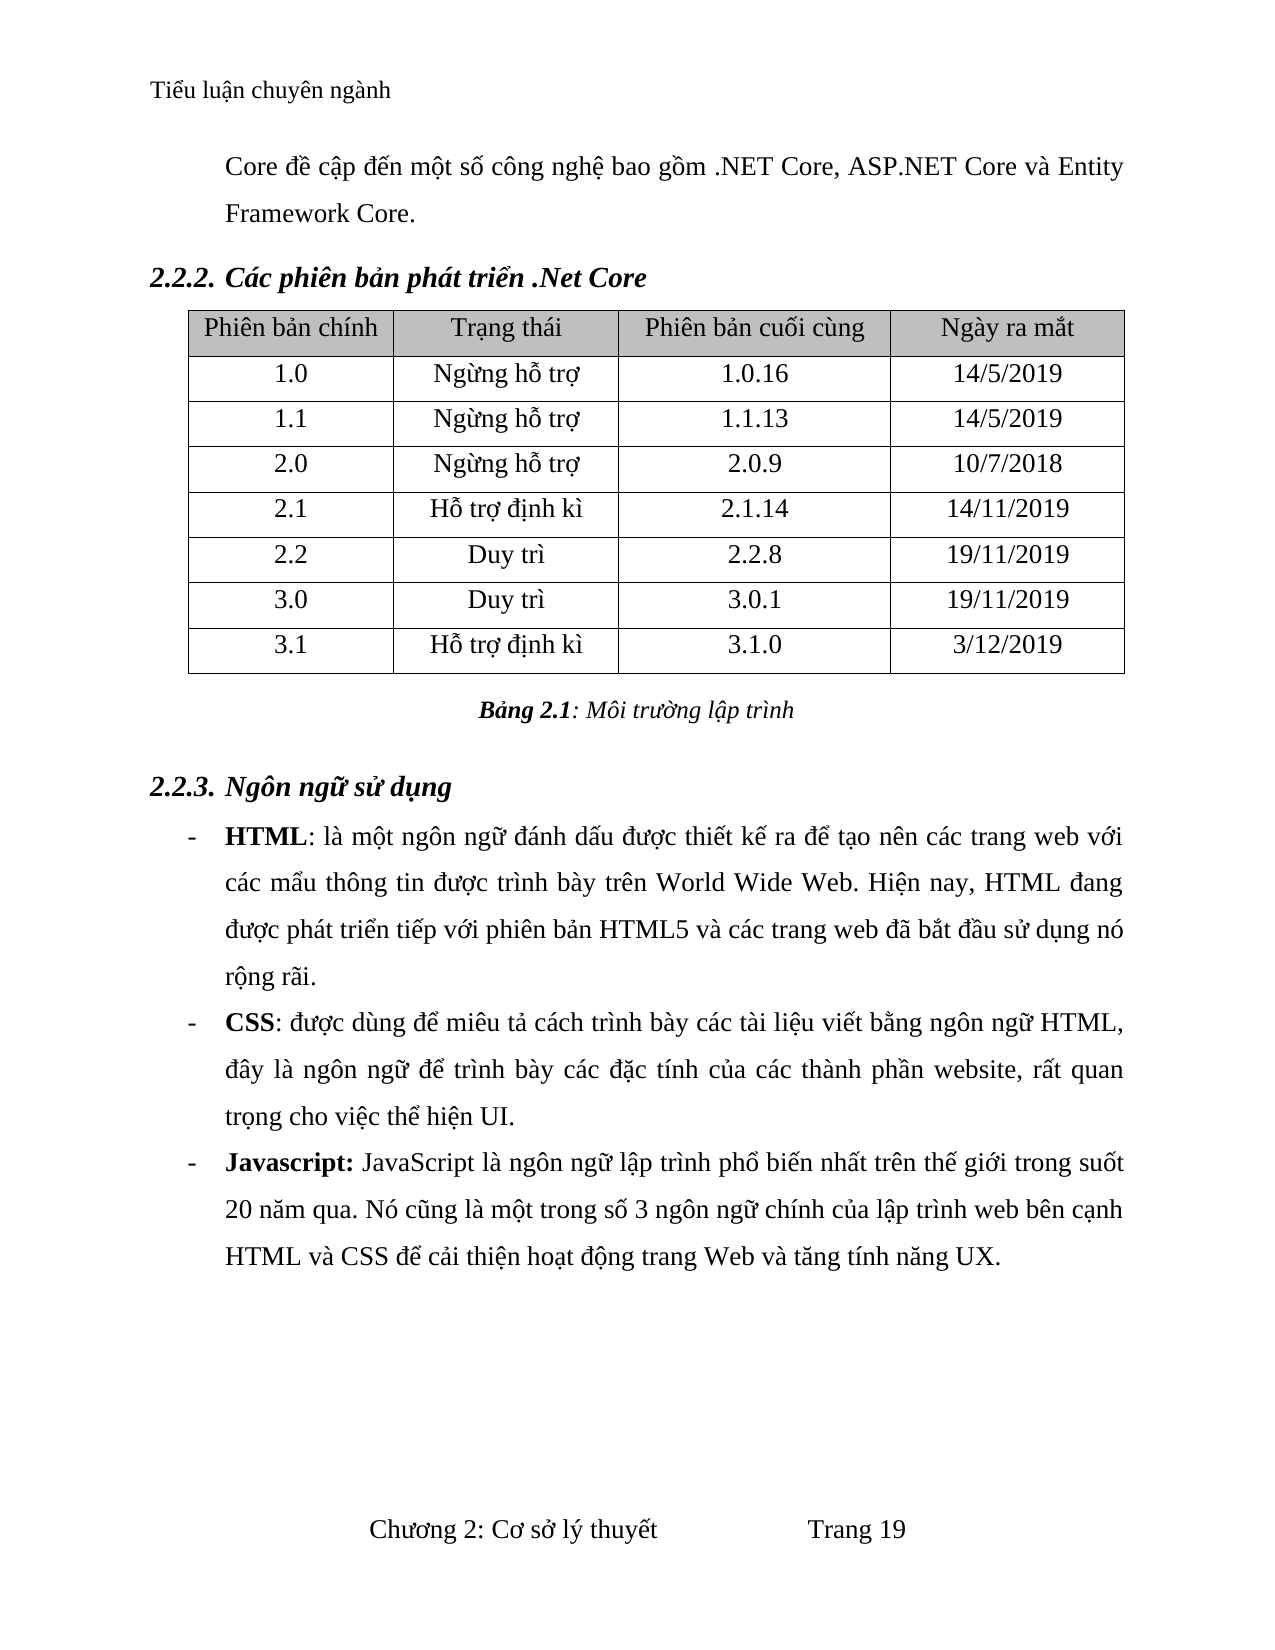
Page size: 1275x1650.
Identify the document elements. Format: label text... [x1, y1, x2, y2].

table_cell Hỗ trợ định kì [394, 629, 618, 673]
table_cell 14/5/2019 [891, 357, 1124, 401]
table_cell Duy trì [394, 583, 618, 627]
table_cell 3.1.0 [619, 629, 890, 673]
table_header Phiên bản chính [189, 311, 393, 356]
subtitle Các phiên bản phát triển .Net Core [150, 260, 1125, 293]
table_cell 1.0.16 [619, 357, 890, 401]
table_cell 2.1.14 [619, 493, 890, 537]
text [225, 150, 1125, 228]
list CSS: được dùng để miêu tả cách trình bày các tài liệu viết bằng ngôn ngữ HTML, đây là ngôn ngữ để trình bày các đặc tính của các thành phần website, rất quan trọng cho việc thể hiện UI. [187, 1006, 1125, 1131]
table_header Ngày ra mắt [891, 311, 1124, 356]
table_cell 2.2 [189, 538, 393, 582]
table_cell 14/5/2019 [891, 402, 1124, 446]
table_cell 3/12/2019 [891, 629, 1124, 673]
table_cell 2.0.9 [619, 447, 890, 492]
table_cell 1.1 [189, 402, 393, 446]
table_cell Ngừng hỗ trợ [394, 402, 618, 446]
table_cell 14/11/2019 [891, 493, 1124, 537]
table_cell 19/11/2019 [891, 583, 1124, 627]
table_cell 3.1 [189, 629, 393, 673]
table_cell Hỗ trợ định kì [394, 493, 618, 537]
table_cell Ngừng hỗ trợ [394, 357, 618, 401]
table_header Trạng thái [394, 311, 618, 356]
table_cell 2.2.8 [619, 538, 890, 582]
table_cell 19/11/2019 [891, 538, 1124, 582]
table_header Phiên bản cuối cùng [619, 311, 890, 356]
subtitle Ngôn ngữ sử dụng [150, 769, 1125, 803]
text Bảng 2.1: Môi trường lập trình [150, 695, 1125, 723]
table_cell 3.0 [189, 583, 393, 627]
table_cell 3.0.1 [619, 583, 890, 627]
table_cell 2.1 [189, 493, 393, 537]
list HTML: là một ngôn ngữ đánh dấu được thiết kế ra để tạo nên các trang web với các mẩu thông tin được trình bày trên World Wide Web. Hiện nay, HTML đang được phát triển tiếp với phiên bản HTML5 và các trang web đã bắt đầu sử dụng nó rộng rãi. [187, 819, 1125, 991]
table_cell Ngừng hỗ trợ [394, 447, 618, 492]
table_cell Duy trì [394, 538, 618, 582]
table_cell 2.0 [189, 447, 393, 492]
list Javascript: JavaScript là ngôn ngữ lập trình phổ biến nhất trên thế giới trong suốt 20 năm qua. Nó cũng là một trong số 3 ngôn ngữ chính của lập trình web bên cạnh HTML và CSS để cải thiện hoạt động trang Web và tăng tính năng UX. [187, 1146, 1125, 1271]
table_cell 1.0 [189, 357, 393, 401]
table_cell 10/7/2018 [891, 447, 1124, 492]
table_cell 1.1.13 [619, 402, 890, 446]
